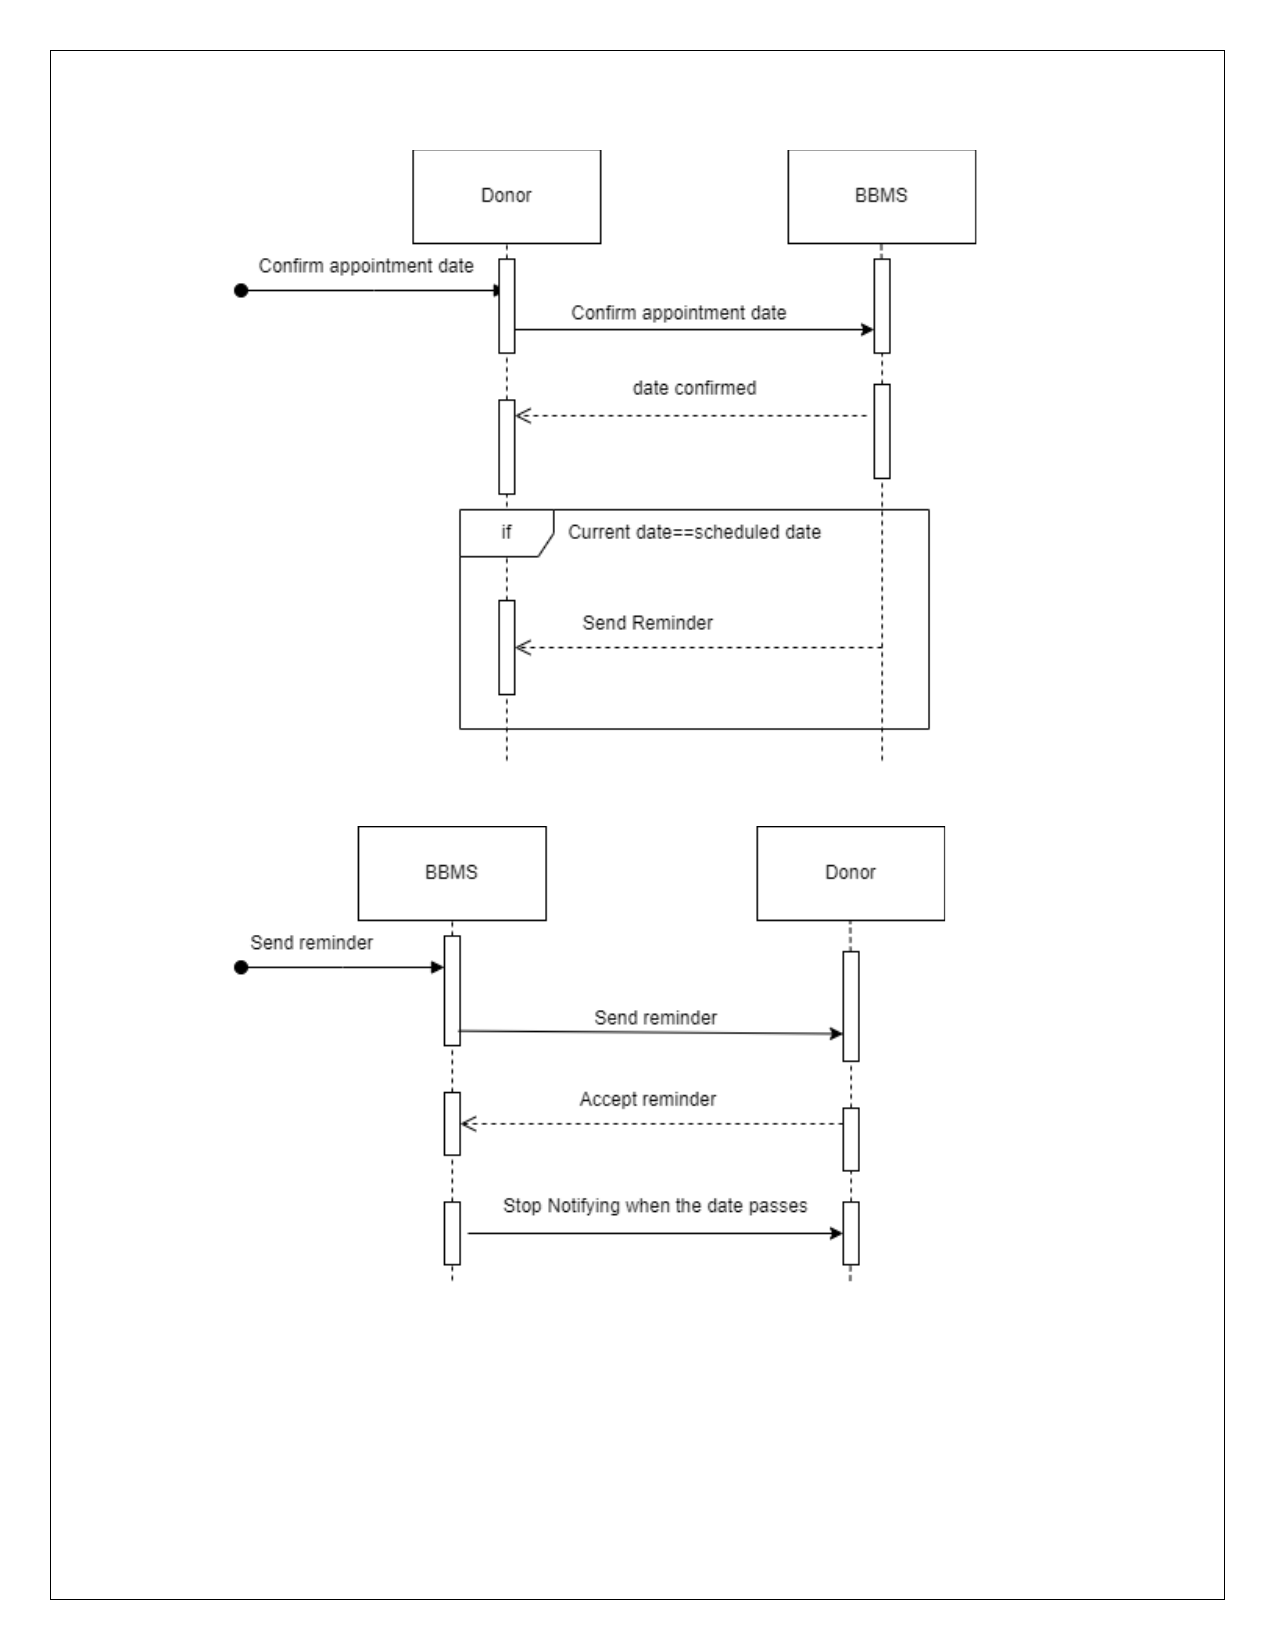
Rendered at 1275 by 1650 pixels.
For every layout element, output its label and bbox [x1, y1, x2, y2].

picture [225, 826, 946, 1283]
picture [225, 150, 977, 763]
